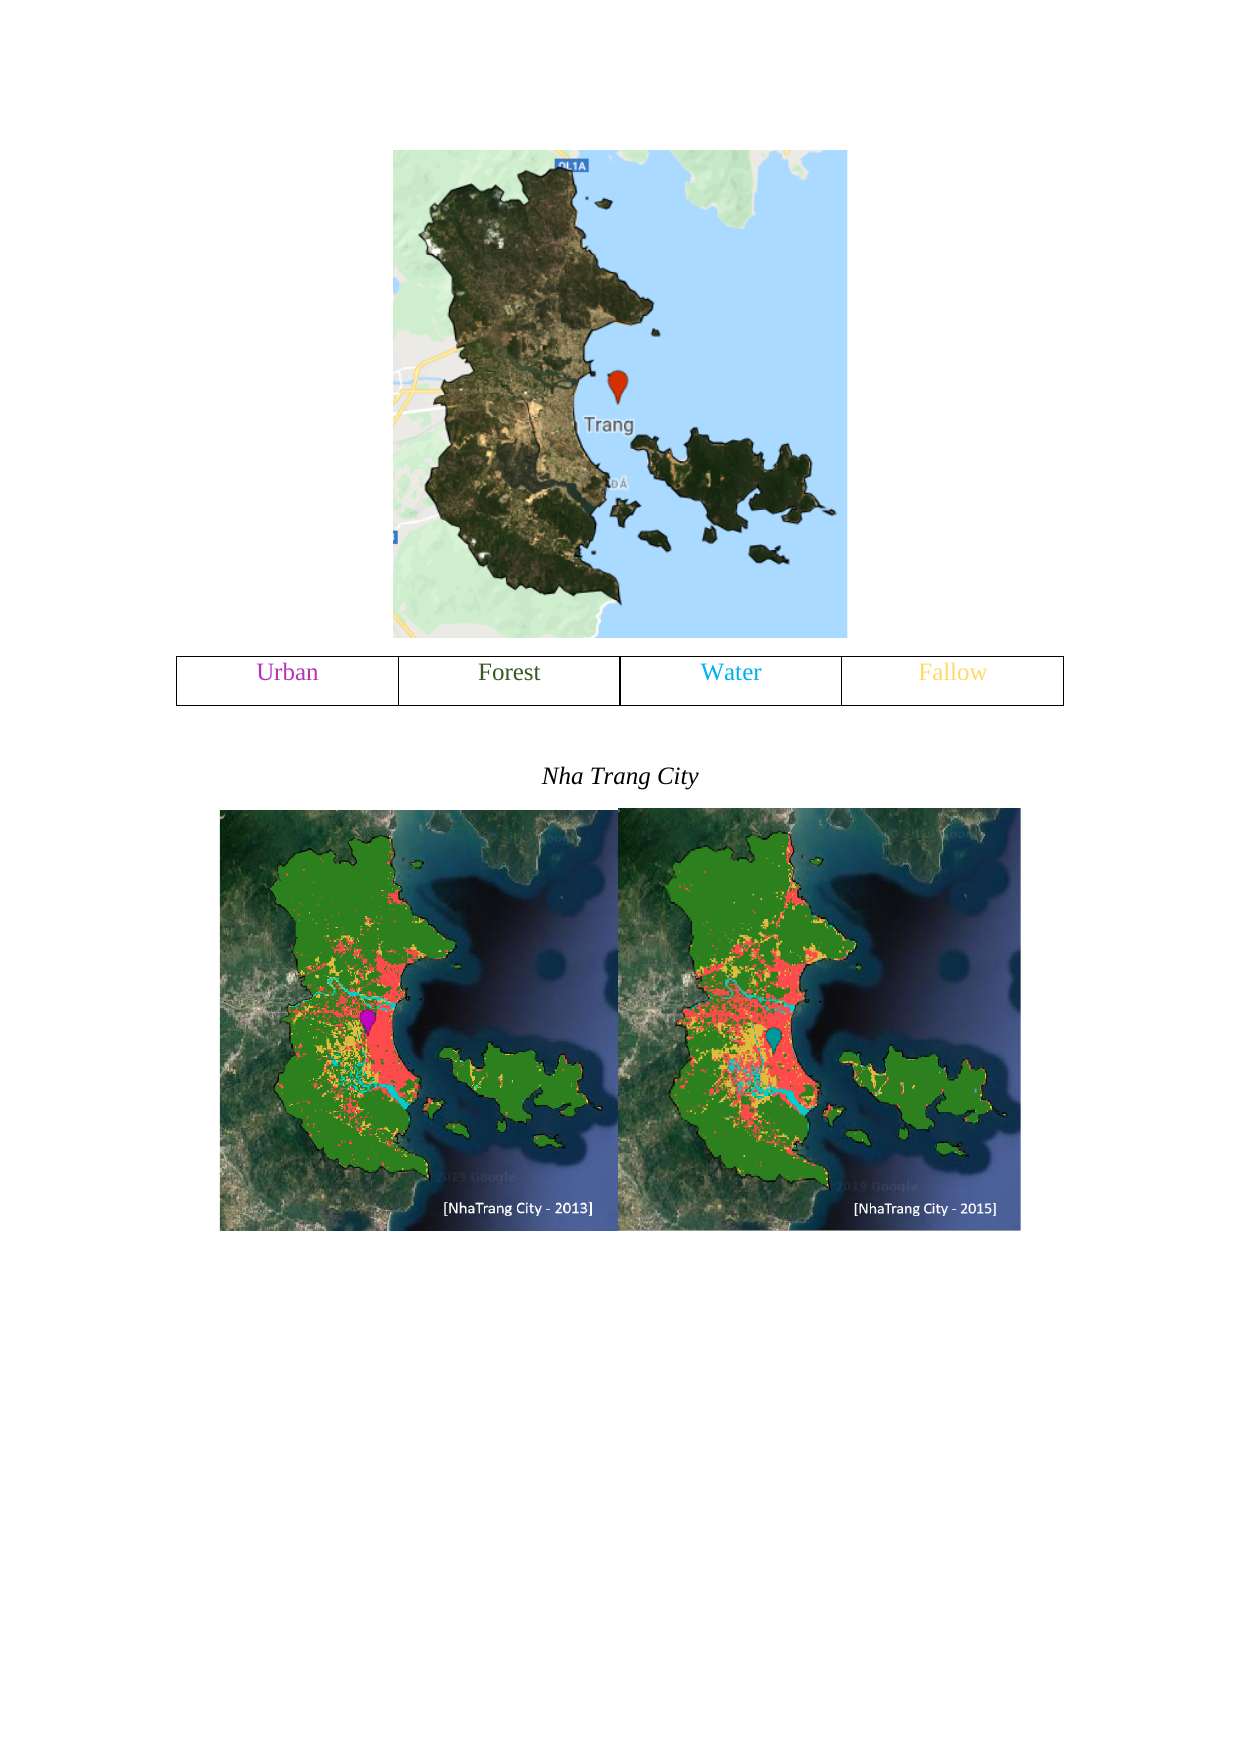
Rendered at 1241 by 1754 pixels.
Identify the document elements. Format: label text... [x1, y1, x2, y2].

list Nha Trang City [187, 761, 1053, 790]
table_header Fallow [842, 657, 1063, 705]
table_header Water [621, 657, 841, 705]
table_header Urban [177, 657, 398, 705]
picture [219, 808, 1021, 1231]
picture [393, 150, 848, 638]
table_header Forest [399, 657, 619, 705]
